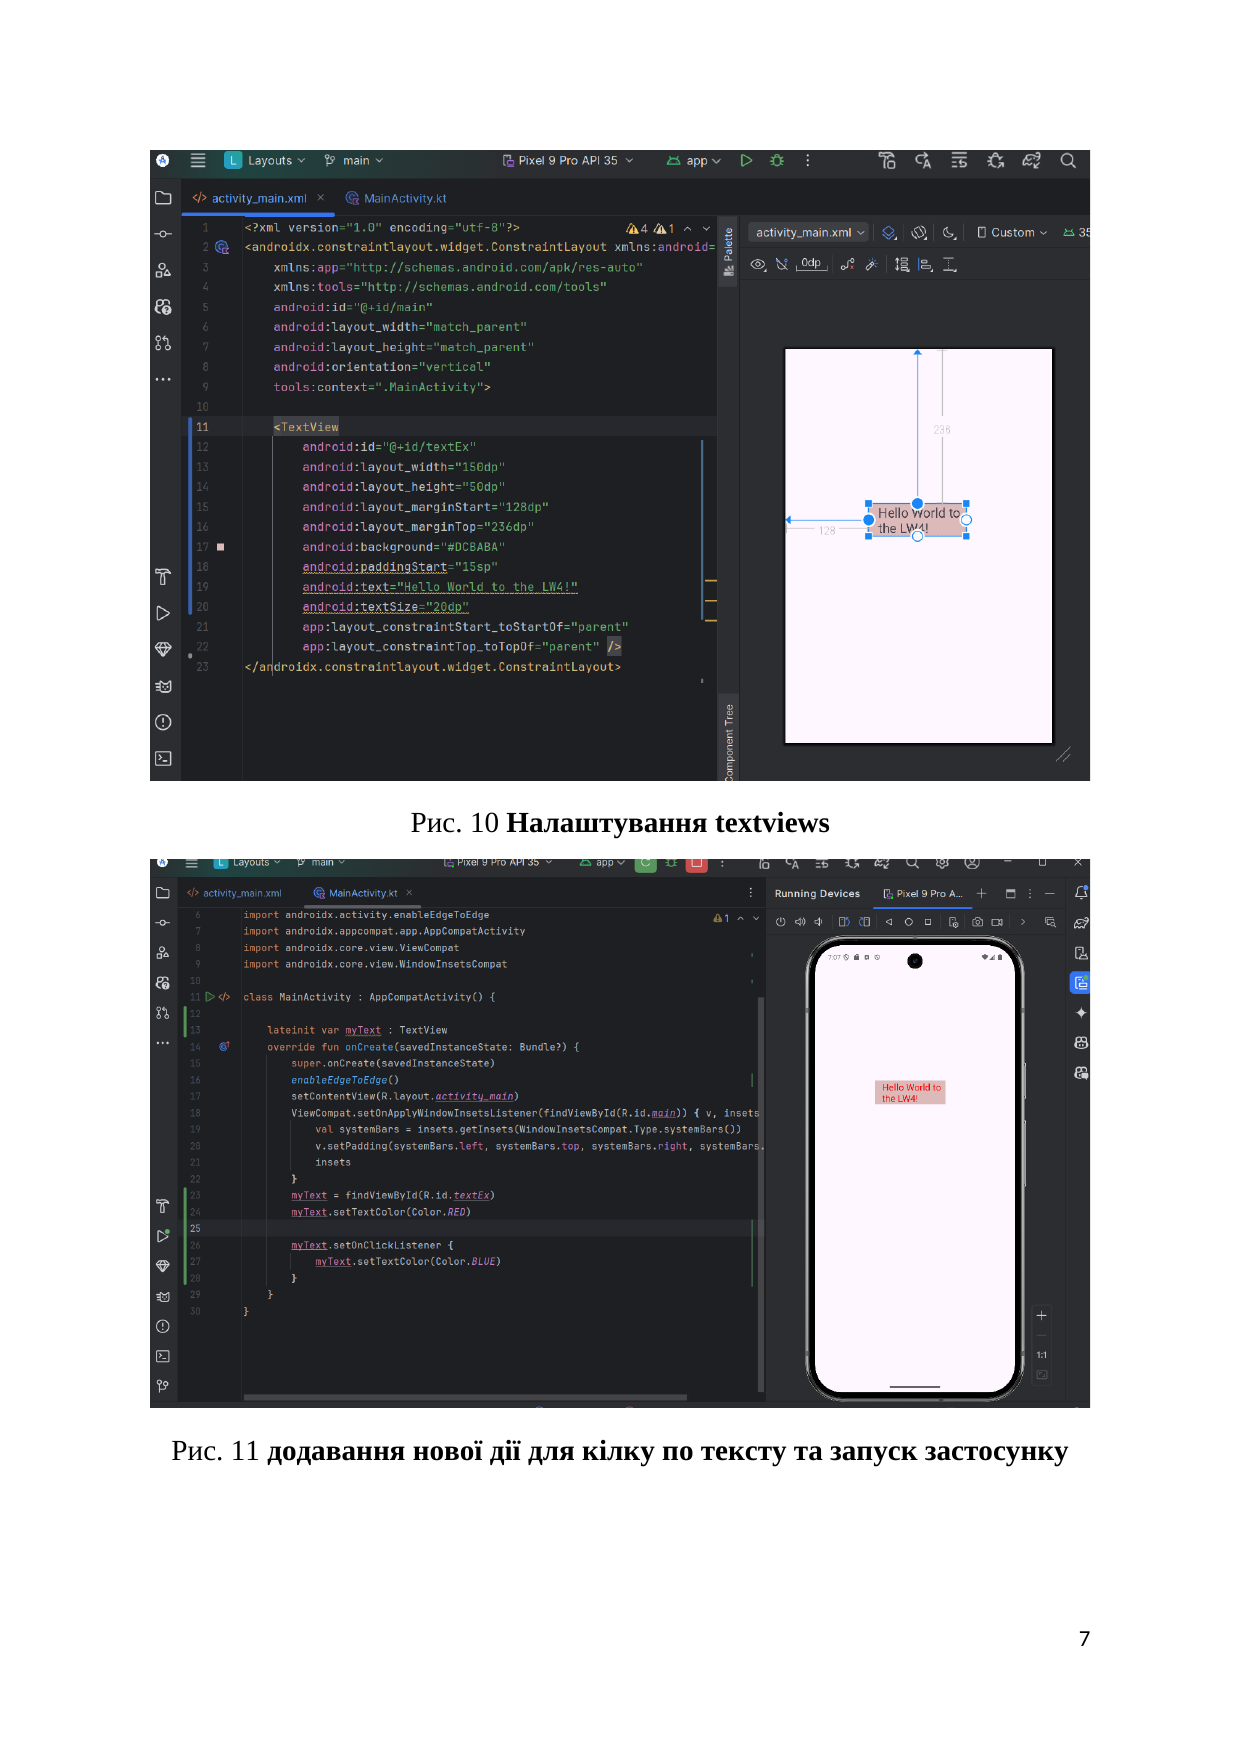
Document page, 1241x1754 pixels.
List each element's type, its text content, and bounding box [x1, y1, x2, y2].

picture [150, 150, 1091, 781]
text Рис. 10 Налаштування textviews [150, 805, 1090, 839]
text Рис. 11 додавання нової дії для кілку по тексту та запуск застосунку [150, 1433, 1090, 1466]
picture [150, 859, 1091, 1408]
